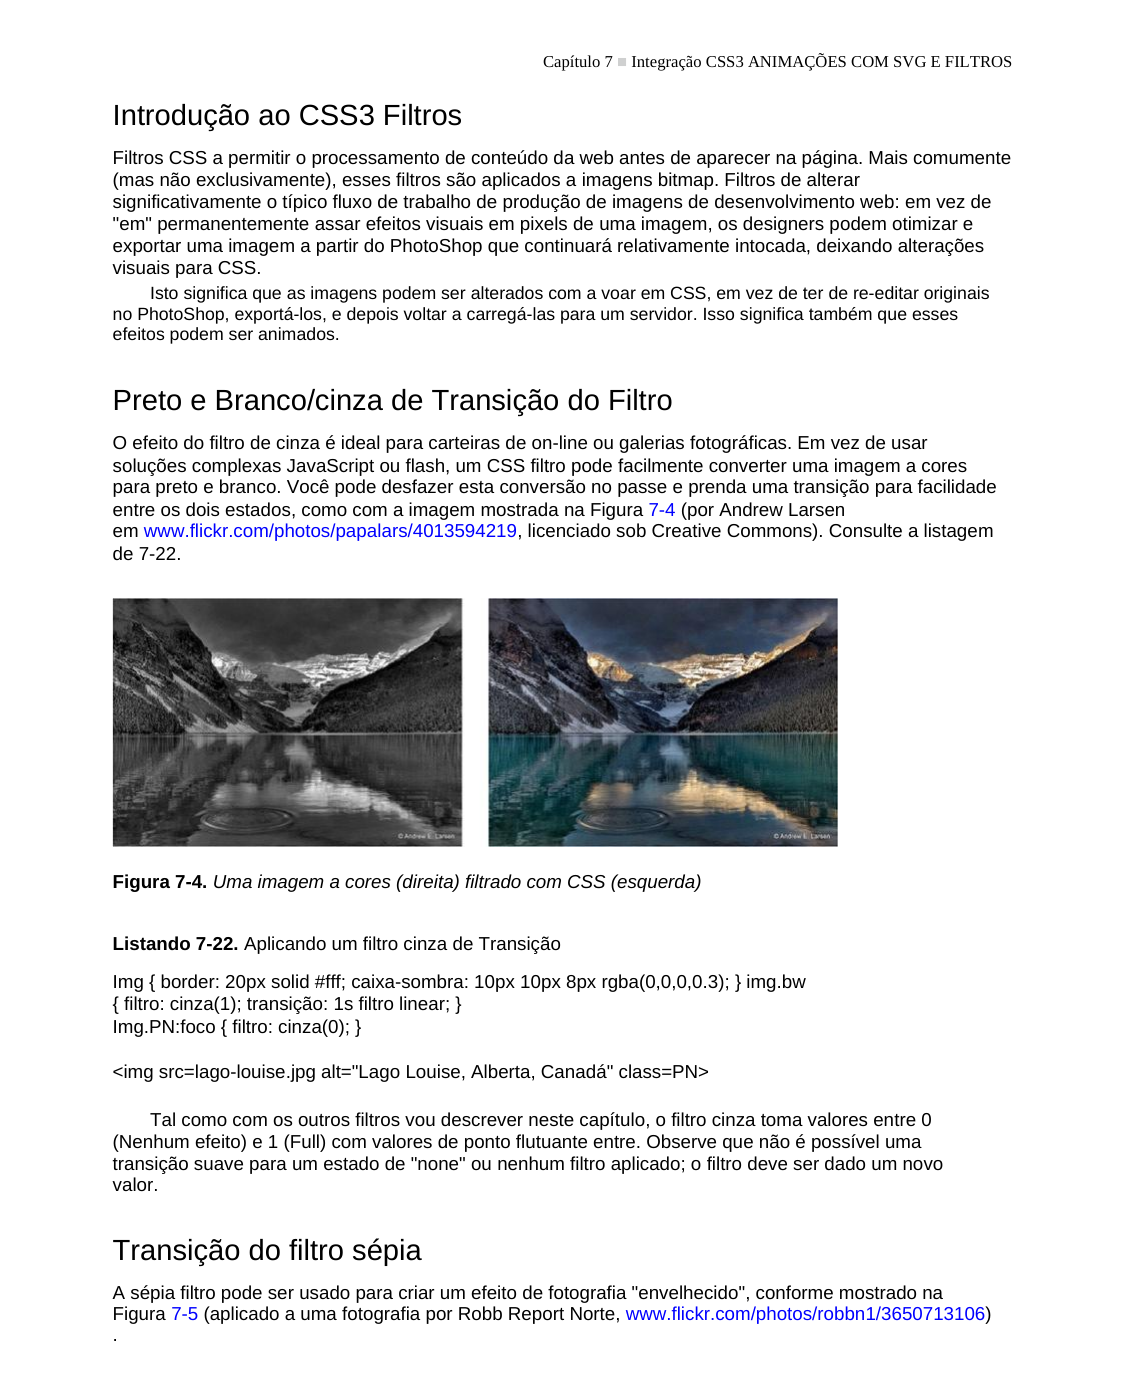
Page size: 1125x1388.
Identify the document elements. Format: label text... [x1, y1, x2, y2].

text Preto e Branco/cinza de Transição do Filtro [112, 383, 1012, 416]
text Tal como com os outros filtros vou descrever neste capítulo, o filtro cinza toma valores entre 0 (Nenhum efeito) e 1 (Full) com valores de ponto flutuante entre. Observe que não é possível uma transição suave para um estado de "none" ou nenhum filtro aplicado; o filtro deve ser dado um novo valor. [112, 1110, 983, 1195]
text Figura 7-4. Uma imagem a cores (direita) filtrado com CSS (esquerda) [112, 871, 1012, 893]
text Filtros CSS a permitir o processamento de conteúdo da web antes de aparecer na página. Mais comumente (mas não exclusivamente), esses filtros são aplicados a imagens bitmap. Filtros de alterar significativamente o típico fluxo de trabalho de produção de imagens de desenvolvimento web: em vez de "em" permanentemente assar efeitos visuais em pixels de uma imagem, os designers podem otimizar e exportar uma imagem a partir do PhotoShop que continuará relativamente intocada, deixando alterações visuais para CSS. [112, 147, 1012, 278]
picture [112, 598, 838, 847]
text Introdução ao CSS3 Filtros [112, 98, 1012, 132]
text Transição do filtro sépia [112, 1234, 1012, 1267]
text Isto significa que as imagens podem ser alterados com a voar em CSS, em vez de ter de re-editar originais no PhotoShop, exportá-los, e depois voltar a carregá-las para um servidor. Isso significa também que esses efeitos podem ser animados. [112, 283, 1010, 344]
text Listando 7-22. Aplicando um filtro cinza de Transição [112, 933, 1012, 954]
text Img { border: 20px solid #fff; caixa-sombra: 10px 10px 8px rgba(0,0,0,0.3); } img.bw { filtro: cinza(1); transição: 1s filtro linear; } [112, 972, 817, 1014]
text O efeito do filtro de cinza é ideal para carteiras de on-line ou galerias fotográficas. Em vez de usar soluções complexas JavaScript ou flash, um CSS filtro pode facilmente converter uma imagem a cores para preto e branco. Você pode desfazer esta conversão no passe e prenda uma transição para facilidade entre os dois estados, como com a imagem mostrada na Figura 7-4 (por Andrew Larsen em www.flickr.com/photos/papalars/4013594219, licenciado sob Creative Commons). Consulte a listagem de 7-22. [112, 432, 1004, 564]
text Img.PN:foco { filtro: cinza(0); } [112, 1016, 1012, 1037]
text A sépia filtro pode ser usado para criar um efeito de fotografia "envelhecido", conforme mostrado na Figura 7-5 (aplicado a uma fotografia por Robb Report Norte, www.flickr.com/photos/robbn1/3650713106) . [112, 1283, 994, 1345]
text Capítulo 7 ■ Integração CSS3 ANIMAÇÕES COM SVG E FILTROS [112, 52, 1012, 71]
text <img src=lago-louise.jpg alt="Lago Louise, Alberta, Canadá" class=PN> [112, 1061, 1012, 1083]
